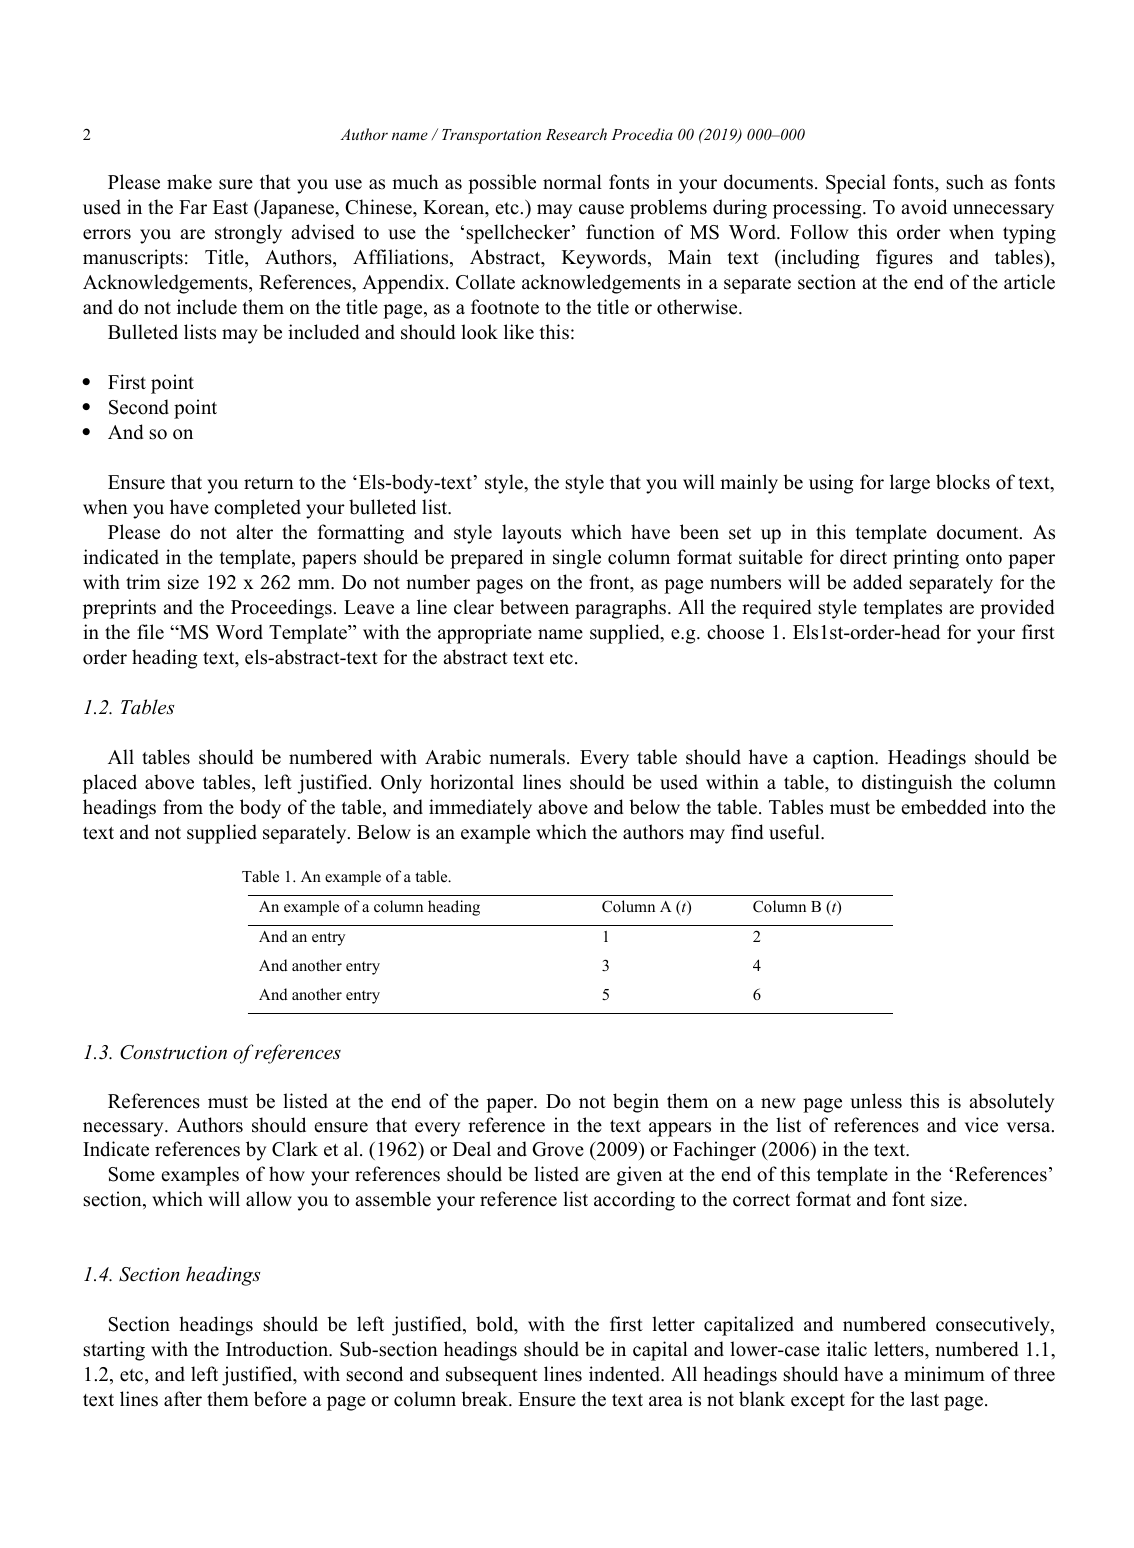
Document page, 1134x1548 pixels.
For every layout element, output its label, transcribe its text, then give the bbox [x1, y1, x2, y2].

table_cell And another entry [248, 984, 590, 1013]
text Section headings [83, 1261, 1057, 1286]
text Table 1. An example of a table. [221, 865, 1057, 886]
text Ensure that you return to the ‘Els-body-text’ style, the style that you will mainly be using for large blocks of text, when you have completed your bulleted list. [83, 469, 1057, 519]
list Second point [83, 394, 1057, 419]
table_cell 5 [590, 984, 741, 1013]
table_header Column B (t) [741, 896, 892, 925]
table_cell And another entry [248, 955, 590, 984]
table_header An example of a column heading [248, 896, 590, 925]
text Please do not alter the formatting and style layouts which have been set up in this template document. As indicated in the template, papers should be prepared in single column format suitable for direct printing onto paper with trim size 192 x 262 mm. Do not number pages on the front, as page numbers will be added separately for the preprints and the Proceedings. Leave a line clear between paragraphs. All the required style templates are provided in the file “MS Word Template” with the appropriate name supplied, e.g. choose 1. Els1st-order-head for your first order heading text, els-abstract-text for the abstract text etc. [83, 519, 1057, 669]
table_cell 1 [590, 926, 741, 955]
text Tables [83, 694, 1057, 719]
table_cell 2 [741, 926, 892, 955]
text Section headings should be left justified, bold, with the first letter capitalized and numbered consecutively, starting with the Introduction. Sub-section headings should be in capital and lower-case italic letters, numbered 1.1, 1.2, etc, and left justified, with second and subsequent lines indented. All headings should have a minimum of three text lines after them before a page or column break. Ensure the text area is not blank except for the last page. [83, 1311, 1057, 1411]
text Construction of references [83, 1039, 1057, 1064]
table_cell And an entry [248, 926, 590, 955]
table_cell 4 [741, 955, 892, 984]
list First point [83, 369, 1057, 394]
text Please make sure that you use as much as possible normal fonts in your documents. Special fonts, such as fonts used in the Far East (Japanese, Chinese, Korean, etc.) may cause problems during processing. To avoid unnecessary errors you are strongly advised to use the ‘spellchecker’ function of MS Word. Follow this order when typing manuscripts: Title, Authors, Affiliations, Abstract, Keywords, Main text (including figures and tables), Acknowledgements, References, Appendix. Collate acknowledgements in a separate section at the end of the article and do not include them on the title page, as a footnote to the title or otherwise. [83, 169, 1057, 319]
table_cell 3 [590, 955, 741, 984]
table_cell 6 [741, 984, 892, 1013]
text Some examples of how your references should be listed are given at the end of this template in the ‘References’ section, which will allow you to assemble your reference list according to the correct format and font size. [83, 1161, 1057, 1211]
table_header Column A (t) [590, 896, 741, 925]
text References must be listed at the end of the paper. Do not begin them on a new page unless this is absolutely necessary. Authors should ensure that every reference in the text appears in the list of references and vice versa. Indicate references by Clark et al. (1962) or Deal and Grove (2009) or Fachinger (2006) in the text. [83, 1089, 1057, 1161]
list And so on [83, 419, 1057, 444]
text All tables should be numbered with Arabic numerals. Every table should have a caption. Headings should be placed above tables, left justified. Only horizontal lines should be used within a table, to distinguish the column headings from the body of the table, and immediately above and below the table. Tables must be embedded into the text and not supplied separately. Below is an example which the authors may find useful. [83, 744, 1057, 844]
text Bulleted lists may be included and should look like this: [83, 319, 1057, 344]
